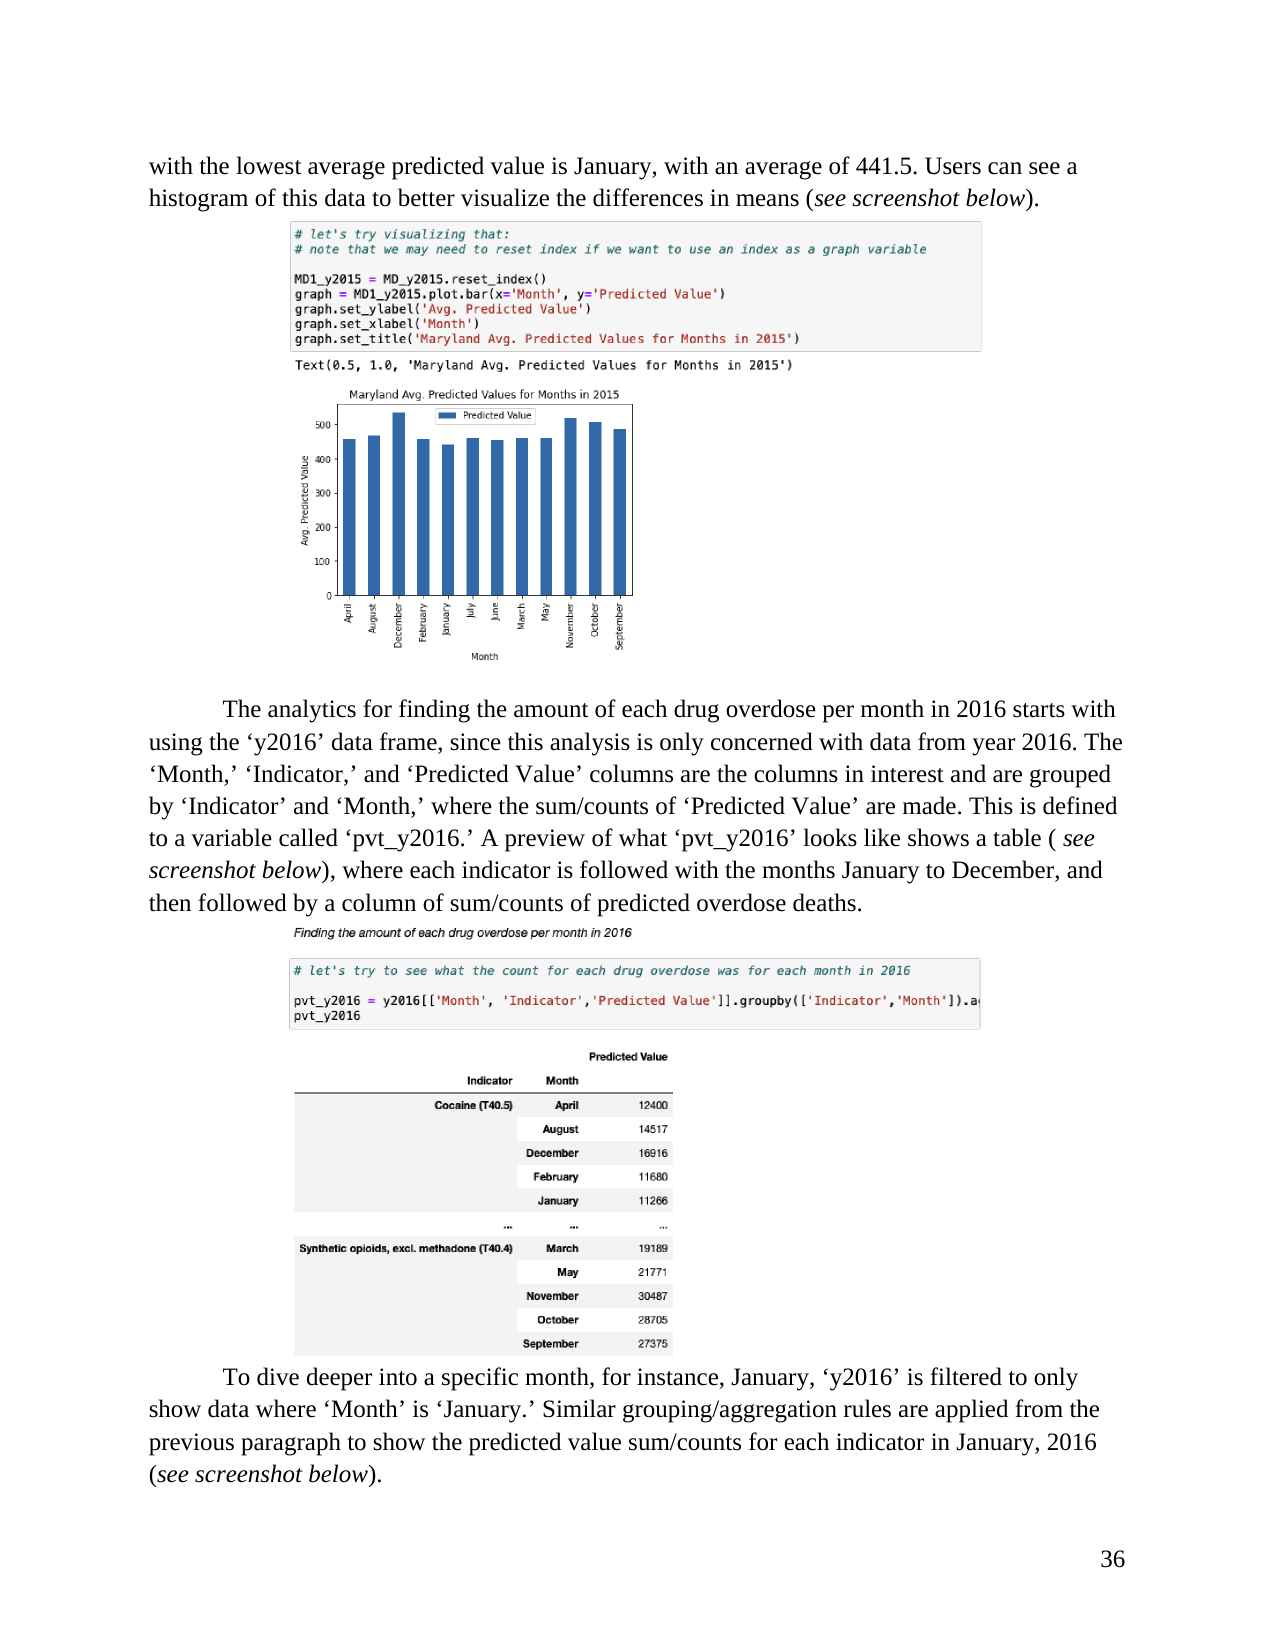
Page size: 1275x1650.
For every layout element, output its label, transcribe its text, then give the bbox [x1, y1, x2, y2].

picture [282, 920, 994, 1360]
picture [283, 216, 992, 669]
text To dive deeper into a specific month, for instance, January, ‘y2016’ is filtered to only show data where ‘Month’ is ‘January.’ Similar grouping/aggregation rules are applied from the previous paragraph to show the predicted value sum/counts for each indicator in January, 2016 (see screenshot below). [148, 1362, 1124, 1488]
text The analytics for finding the amount of each drug overdose per month in 2016 starts with using the ‘y2016’ data frame, since this analysis is only concerned with data from year 2016. The ‘Month,’ ‘Indicator,’ and ‘Predicted Value’ columns are the columns in interest and are grouped by ‘Indicator’ and ‘Month,’ where the sum/counts of ‘Predicted Value’ are made. This is defined to a variable called ‘pvt_y2016.’ A preview of what ‘pvt_y2016’ looks like shows a table ( see screenshot below), where each indicator is followed with the months January to December, and then followed by a column of sum/counts of predicted overdose deaths. [148, 694, 1124, 916]
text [148, 151, 1124, 212]
